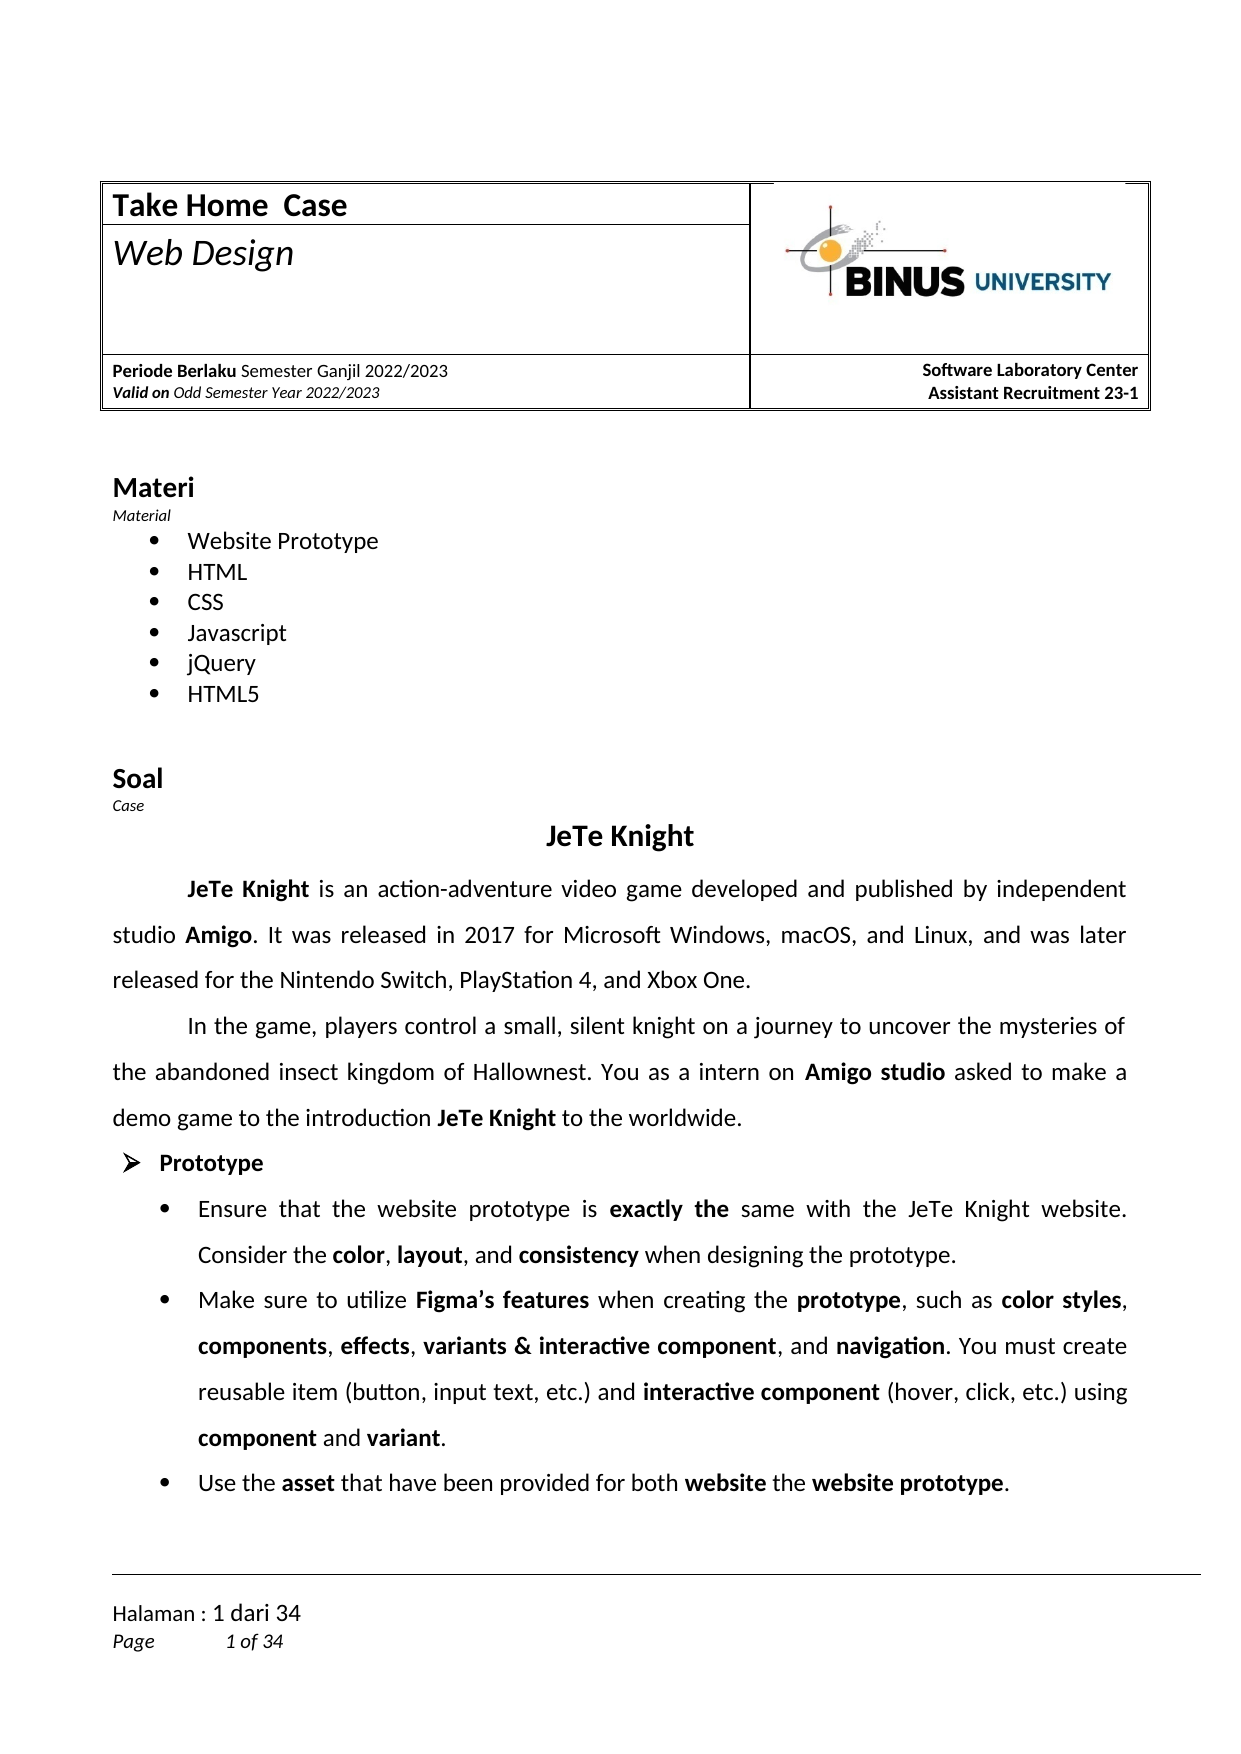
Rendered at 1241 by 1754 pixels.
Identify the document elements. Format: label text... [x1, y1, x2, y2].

table_header [751, 184, 1148, 354]
subtitle Materi [112, 469, 1128, 505]
text Case [112, 796, 1128, 816]
list Ensure that the website prototype is exactly the same with the JeTe Knight website. Consider the color, layout, and consistency when designing the prototype. [160, 1193, 1128, 1269]
text JeTe Knight is an action-adventure video game developed and published by independent studio Amigo. It was released in 2017 for Microsoft Windows, macOS, and Linux, and was later released for the Nintendo Switch, PlayStation 4, and Xbox One. [112, 873, 1128, 995]
subtitle Soal [112, 760, 1128, 796]
table_cell Software Laboratory Center Assistant Recruitment 23-1 [751, 355, 1148, 407]
table_cell Periode Berlaku Semester Ganjil 2022/2023 Valid on Odd Semester Year 2022/2023 [103, 355, 749, 407]
picture [773, 183, 1126, 322]
list Prototype [122, 1147, 1128, 1178]
table_cell Web Design [103, 225, 749, 354]
list Use the asset that have been provided for both website the website prototype. [160, 1467, 1128, 1498]
text Material [112, 505, 1128, 525]
list Make sure to utilize Figma’s features when creating the prototype, such as color styles, components, effects, variants & interactive component, and navigation. You must create reusable item (button, input text, etc.) and interactive component (hover, click, etc.) using component and variant. [160, 1284, 1128, 1452]
list In the game, players control a small, silent knight on a journey to uncover the mysteries of the abandoned insect kingdom of Hallownest. You as a intern on Amigo studio asked to make a demo game to the introduction JeTe Knight to the worldwide. [112, 1010, 1128, 1132]
list HTML [150, 556, 1128, 586]
list Website Prototype [150, 525, 1128, 556]
list Javascript [150, 617, 1128, 647]
list jQuery [150, 647, 1128, 678]
list JeTe Knight [112, 816, 1128, 854]
list CSS [150, 586, 1128, 617]
list HTML5 [150, 678, 1128, 708]
table_header Take Home Case [103, 184, 749, 224]
